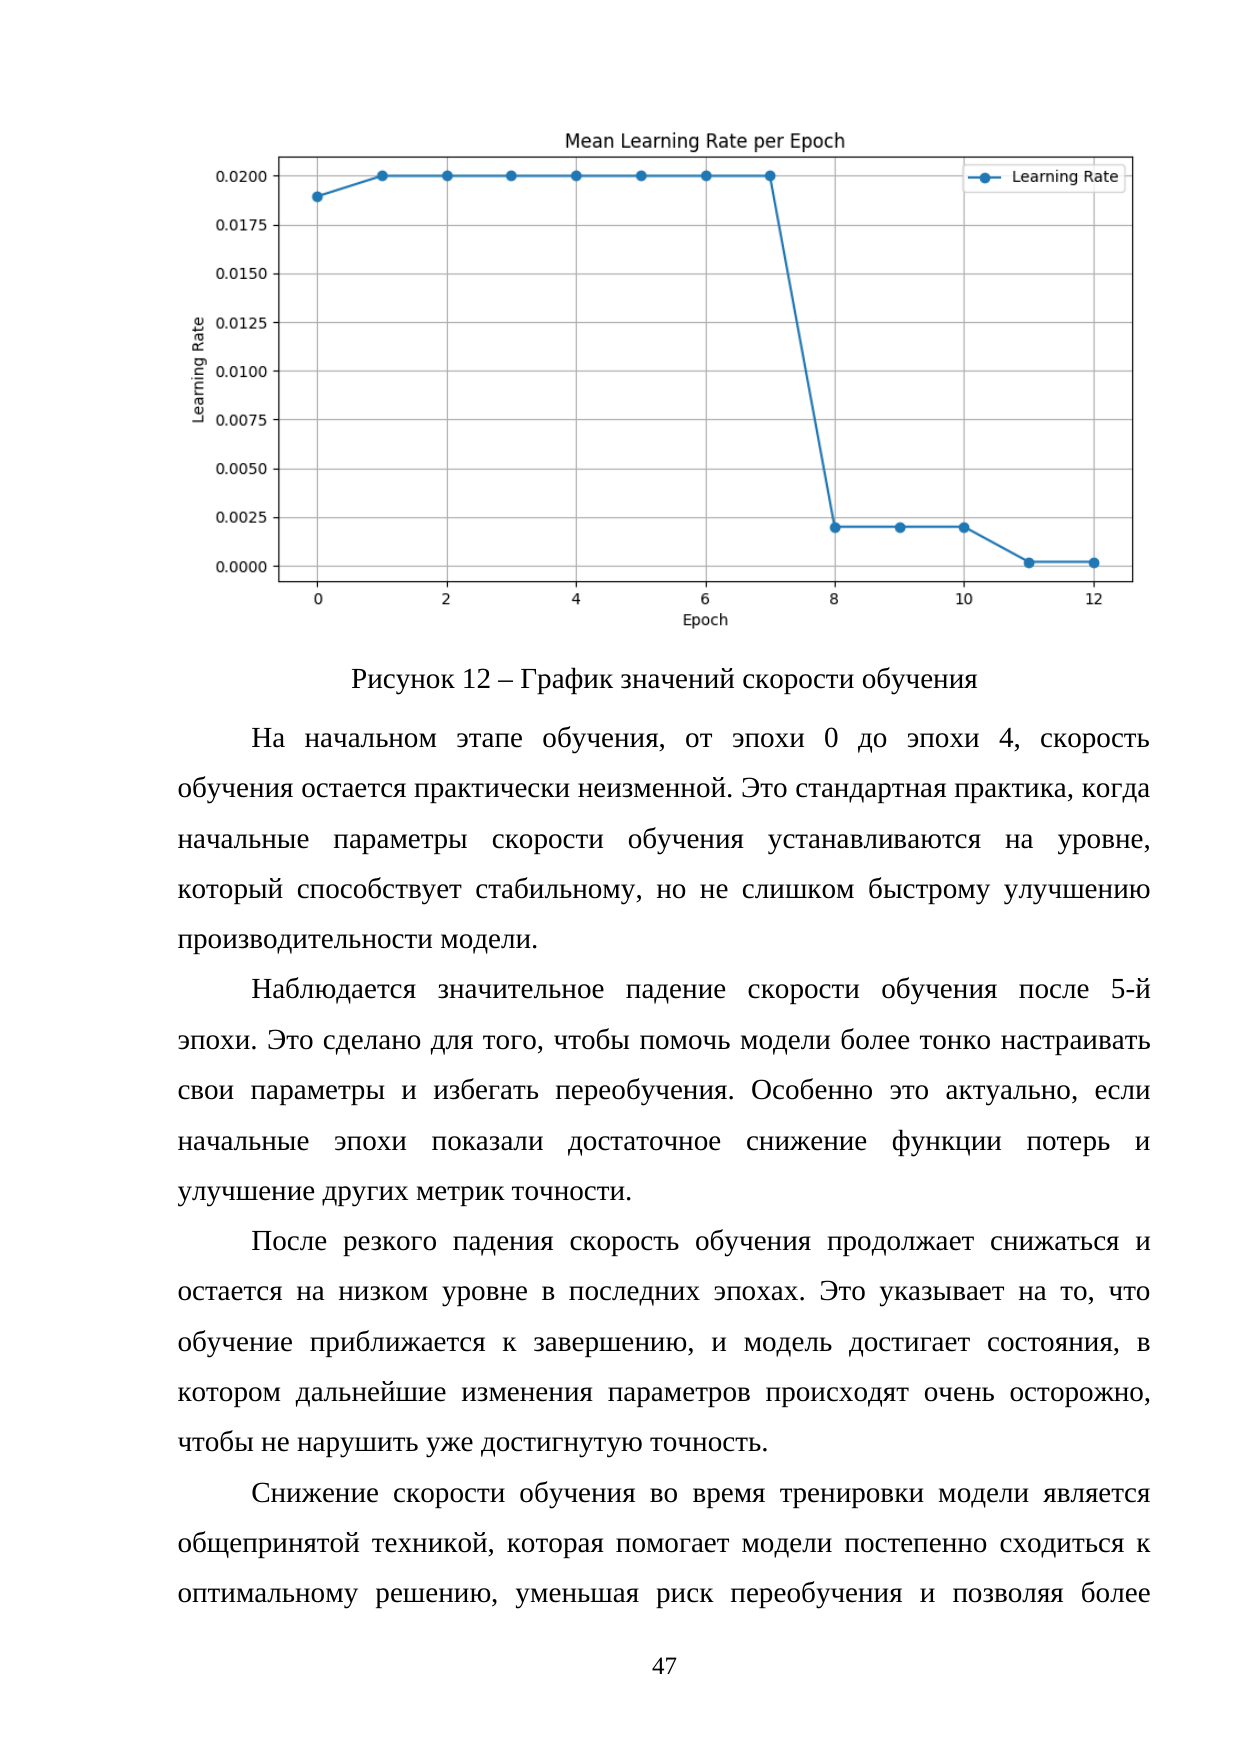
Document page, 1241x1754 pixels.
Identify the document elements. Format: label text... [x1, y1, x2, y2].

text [177, 1475, 1152, 1609]
text Рисунок 12 – График значений скорости обучения [177, 662, 1152, 695]
picture [177, 118, 1152, 633]
text Наблюдается значительное падение скорости обучения после 5-й эпохи. Это сделано для того, чтобы помочь модели более тонко настраивать свои параметры и избегать переобучения. Особенно это актуально, если начальные эпохи показали достаточное снижение функции потерь и улучшение других метрик точности. [177, 972, 1152, 1206]
text На начальном этапе обучения, от эпохи 0 до эпохи 4, скорость обучения остается практически неизменной. Это стандартная практика, когда начальные параметры скорости обучения устанавливаются на уровне, который способствует стабильному, но не слишком быстрому улучшению производительности модели. [177, 720, 1152, 955]
text После резкого падения скорость обучения продолжает снижаться и остается на низком уровне в последних эпохах. Это указывает на то, что обучение приближается к завершению, и модель достигает состояния, в котором дальнейшие изменения параметров происходят очень осторожно, чтобы не нарушить уже достигнутую точность. [177, 1223, 1152, 1458]
